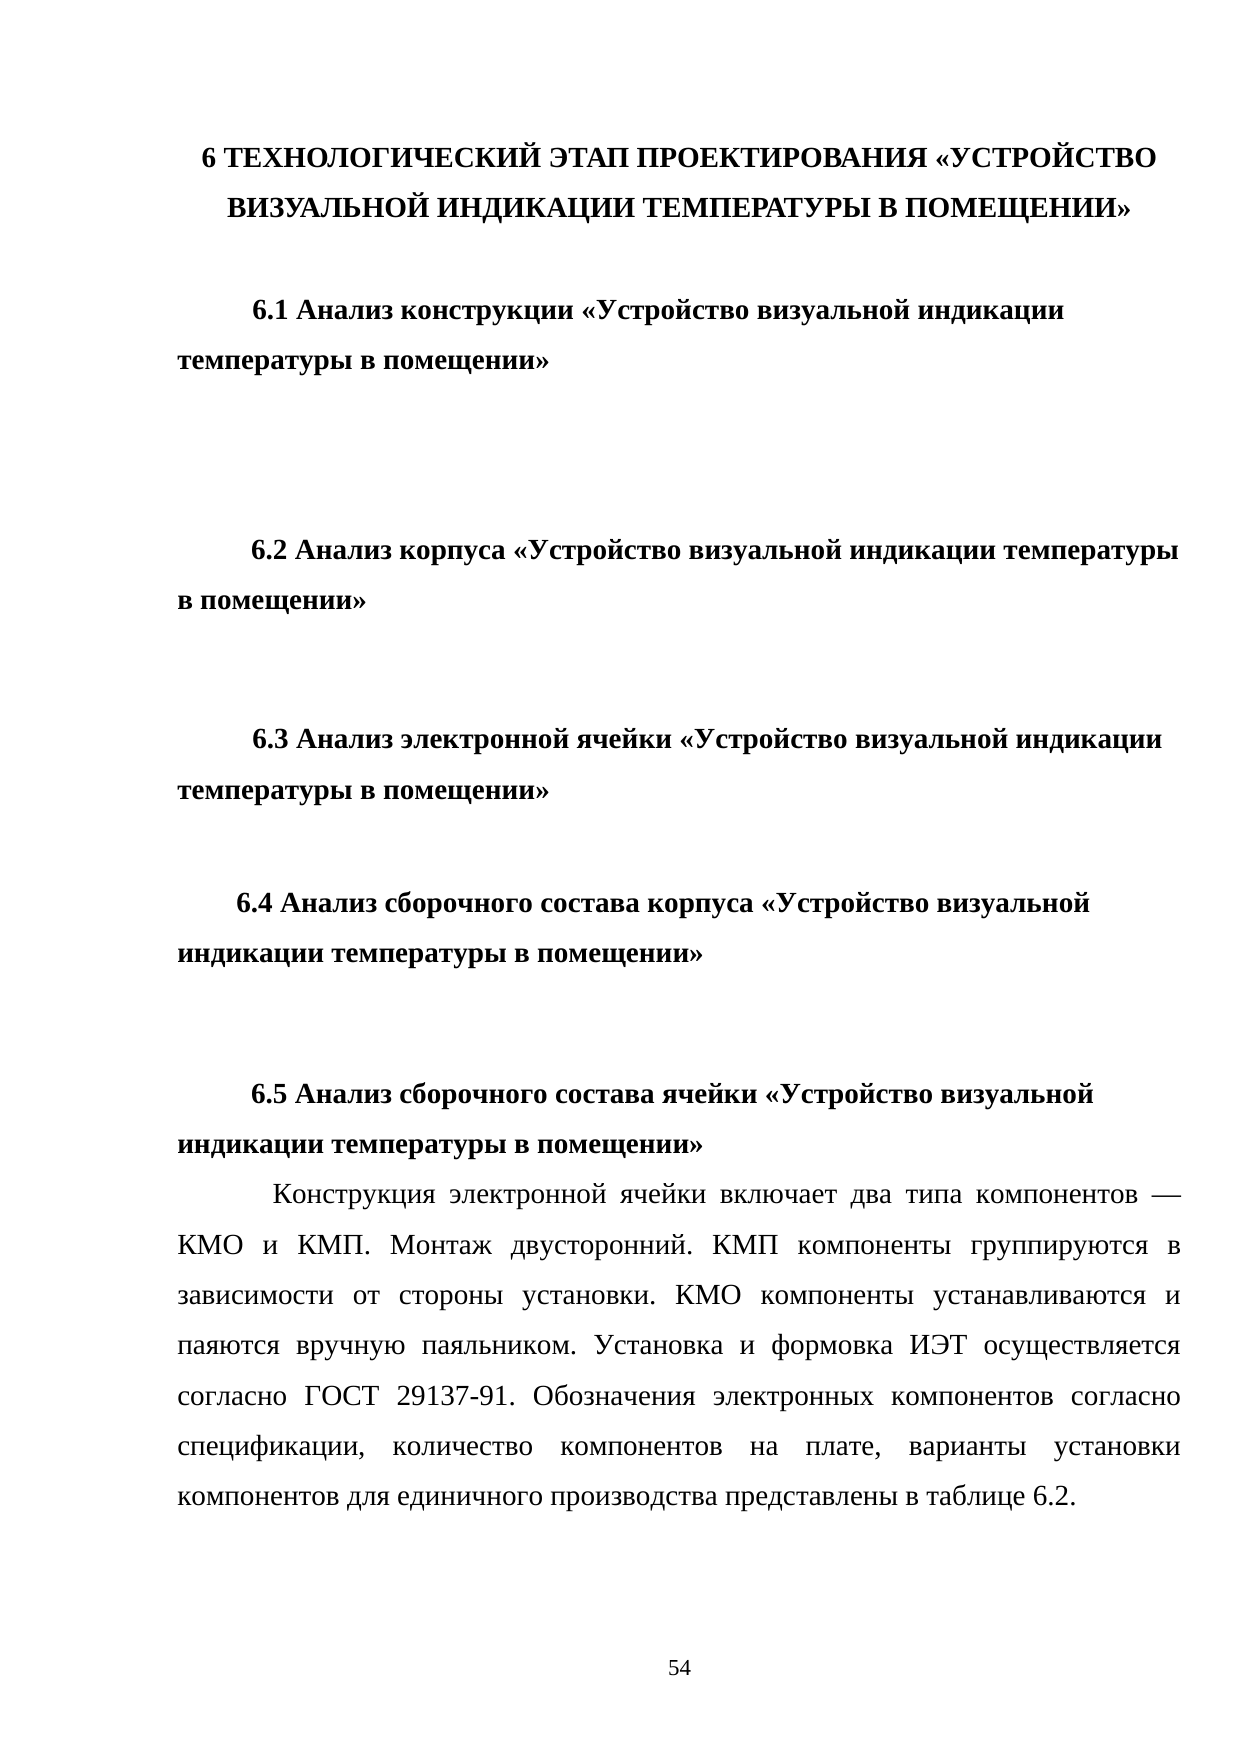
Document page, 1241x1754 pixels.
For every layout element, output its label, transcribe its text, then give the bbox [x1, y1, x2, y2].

subtitle 6.3 Анализ электронной ячейки «Устройство визуальной индикации температуры в помещении» [177, 722, 1182, 806]
text Конструкция электронной ячейки включает два типа компонентов — КМО и КМП. Монтаж двусторонний. КМП компоненты группируются в зависимости от стороны установки. КМО компоненты устанавливаются и паяются вручную паяльником. Установка и формовка ИЭТ осуществляется согласно ГОСТ 29137-91. Обозначения электронных компонентов согласно спецификации, количество компонентов на плате, варианты установки компонентов для единичного производства представлены в таблице 6.2. [177, 1177, 1182, 1512]
subtitle 6.5 Анализ сборочного состава ячейки «Устройство визуальной индикации температуры в помещении» [177, 1076, 1182, 1160]
subtitle 6.1 Анализ конструкции «Устройство визуальной индикации температуры в помещении» [177, 292, 1182, 376]
subtitle 6 ТЕХНОЛОГИЧЕСКИЙ ЭТАП ПРОЕКТИРОВАНИЯ «Устройство визуальной индикации температуры в помещении» [177, 140, 1182, 224]
subtitle 6.2 Анализ корпуса «Устройство визуальной индикации температуры в помещении» [177, 532, 1182, 616]
subtitle 6.4 Анализ сборочного состава корпуса «Устройство визуальной индикации температуры в помещении» [177, 885, 1182, 969]
